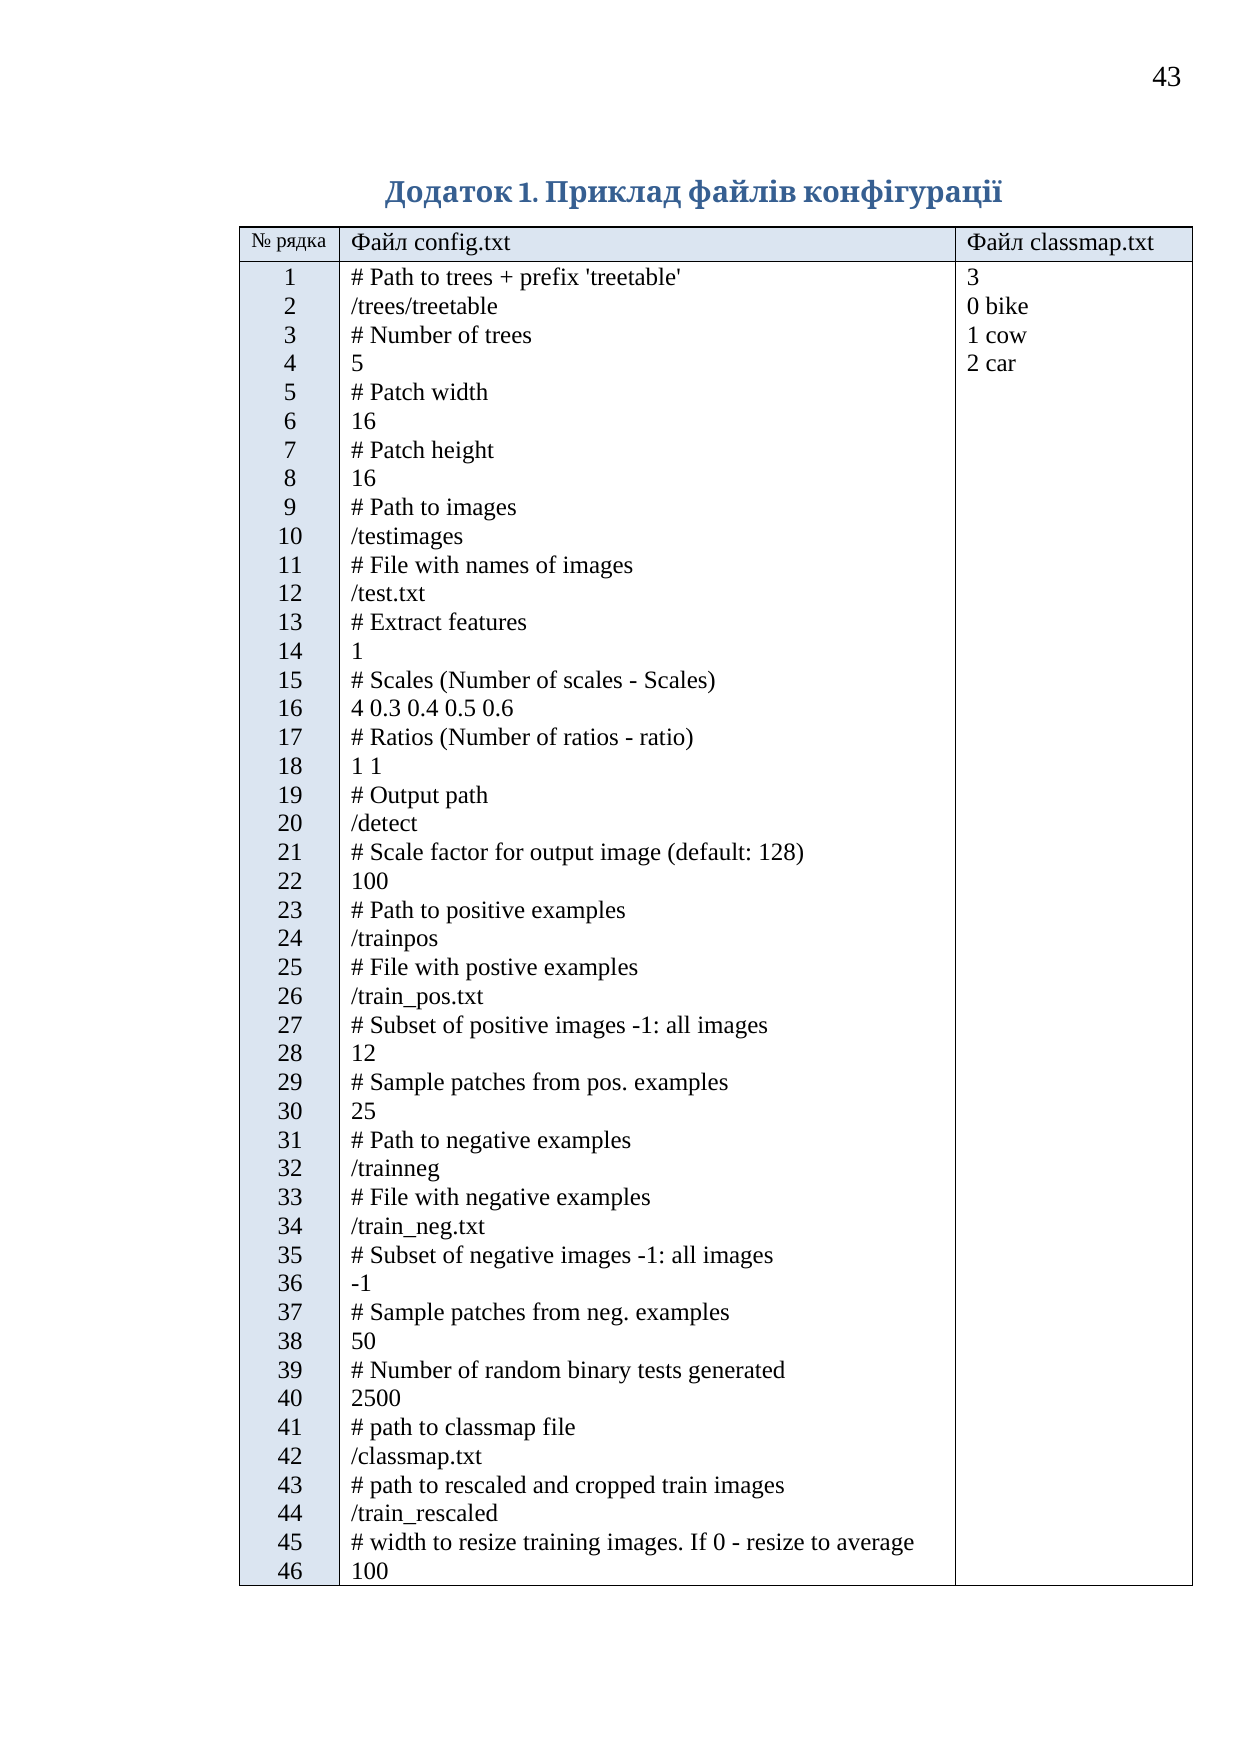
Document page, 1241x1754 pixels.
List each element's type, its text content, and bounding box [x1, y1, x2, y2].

table_cell 3 0 bike 1 cow 2 car [956, 262, 1192, 1585]
table_cell 1 2 3 4 5 6 7 8 9 10 11 12 13 14 15 16 17 18 19 20 21 22 23 24 25 26 27 28 29 30 31 32 33 34 35 36 37 38 39 40 41 42 43 44 45 46 [240, 262, 339, 1585]
table_header Файл config.txt [340, 228, 955, 261]
subtitle Додаток 1. Приклад файлів конфігурації [207, 176, 1181, 210]
table_header Файл classmap.txt [956, 228, 1192, 261]
table_header № рядка [240, 228, 339, 261]
table_cell # Path to trees + prefix 'treetable' /trees/treetable # Number of trees 5 # Patch width 16 # Patch height 16 # Path to images /testimages # File with names of images /test.txt # Extract features 1 # Scales (Number of scales - Scales) 4 0.3 0.4 0.5 0.6 # Ratios (Number of ratios - ratio) 1 1 # Output path /detect # Scale factor for output image (default: 128) 100 # Path to positive examples /trainpos # File with postive examples /train_pos.txt # Subset of positive images -1: all images 12 # Sample patches from pos. examples 25 # Path to negative examples /trainneg # File with negative examples /train_neg.txt # Subset of negative images -1: all images -1 # Sample patches from neg. examples 50 # Number of random binary tests generated 2500 # path to classmap file /classmap.txt # path to rescaled and cropped train images /train_rescaled # width to resize training images. If 0 - resize to average 100 [340, 262, 955, 1585]
